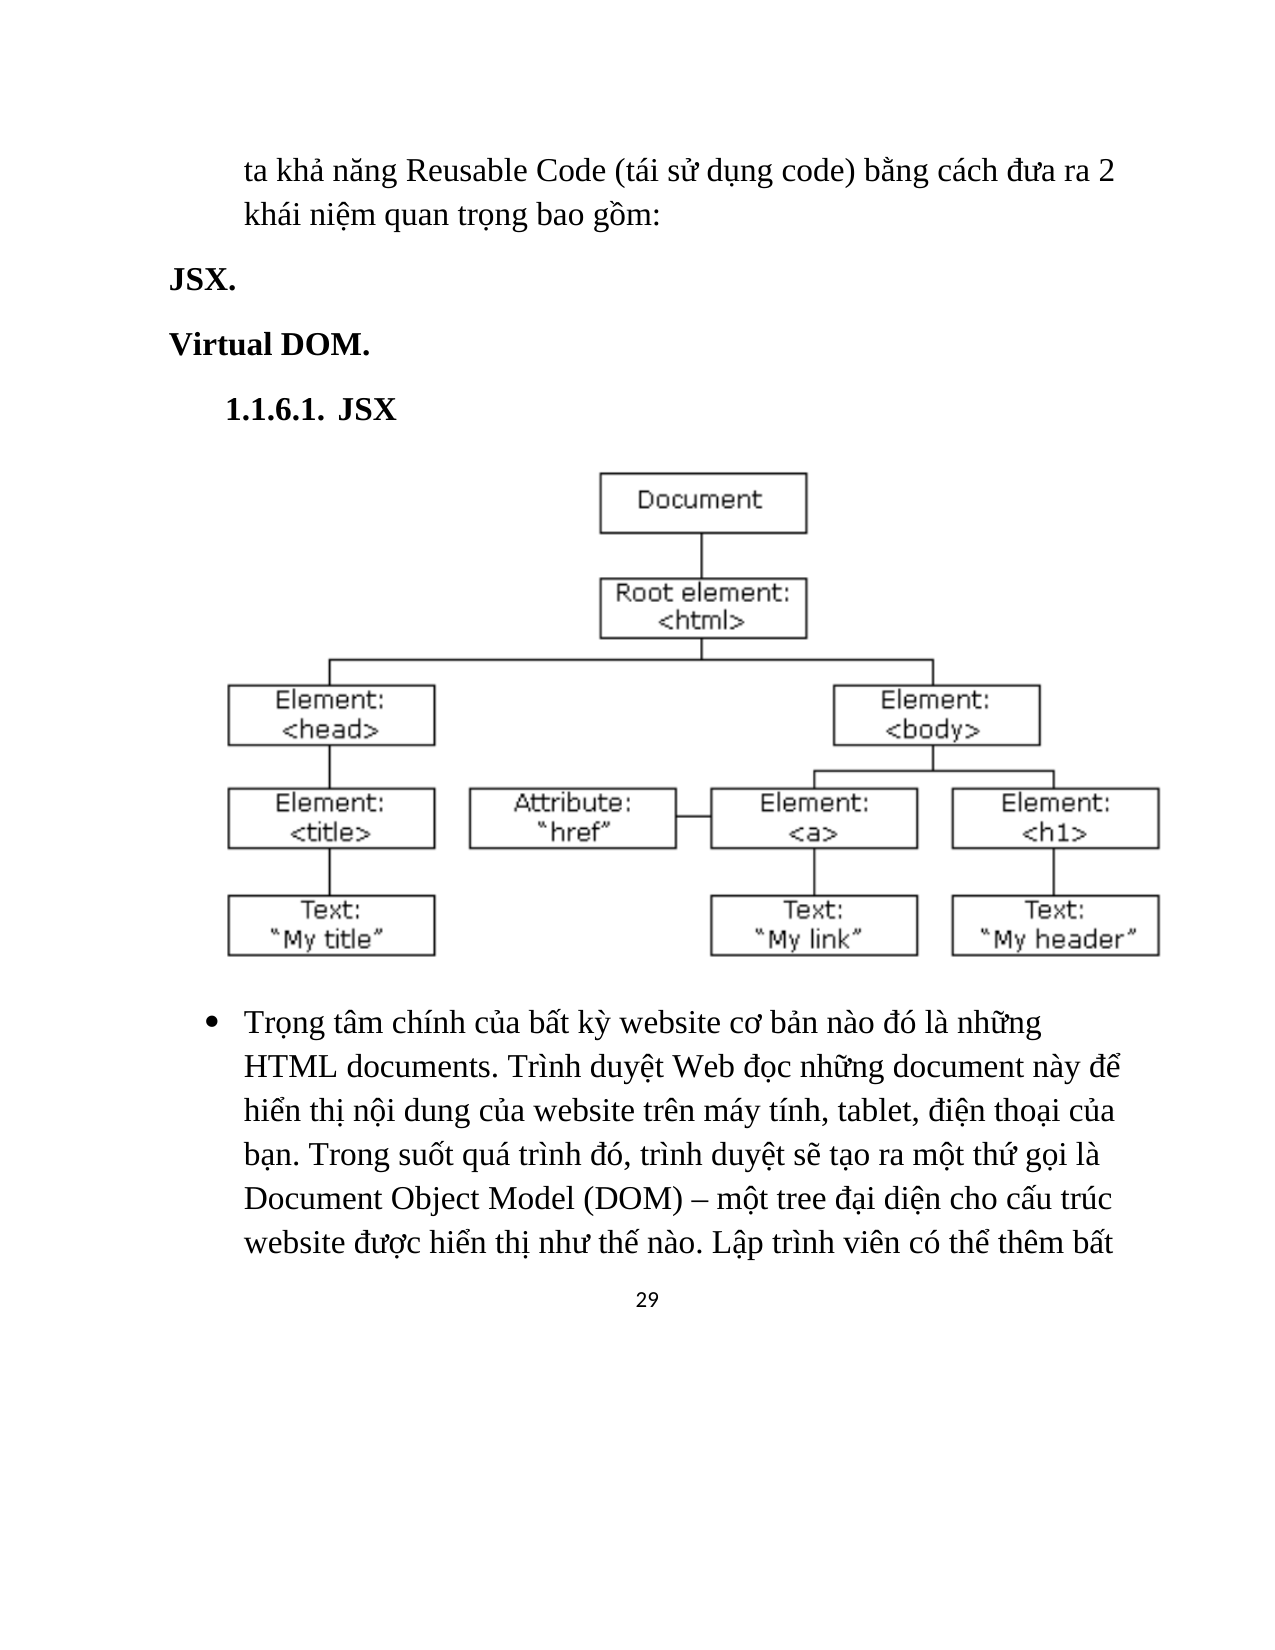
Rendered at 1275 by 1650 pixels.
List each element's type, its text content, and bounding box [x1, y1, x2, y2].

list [206, 150, 1125, 232]
text Virtual DOM. [169, 324, 1125, 362]
text JSX. [169, 259, 1125, 297]
picture [215, 453, 1172, 978]
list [206, 1002, 1125, 1261]
list JSX [225, 389, 1125, 427]
